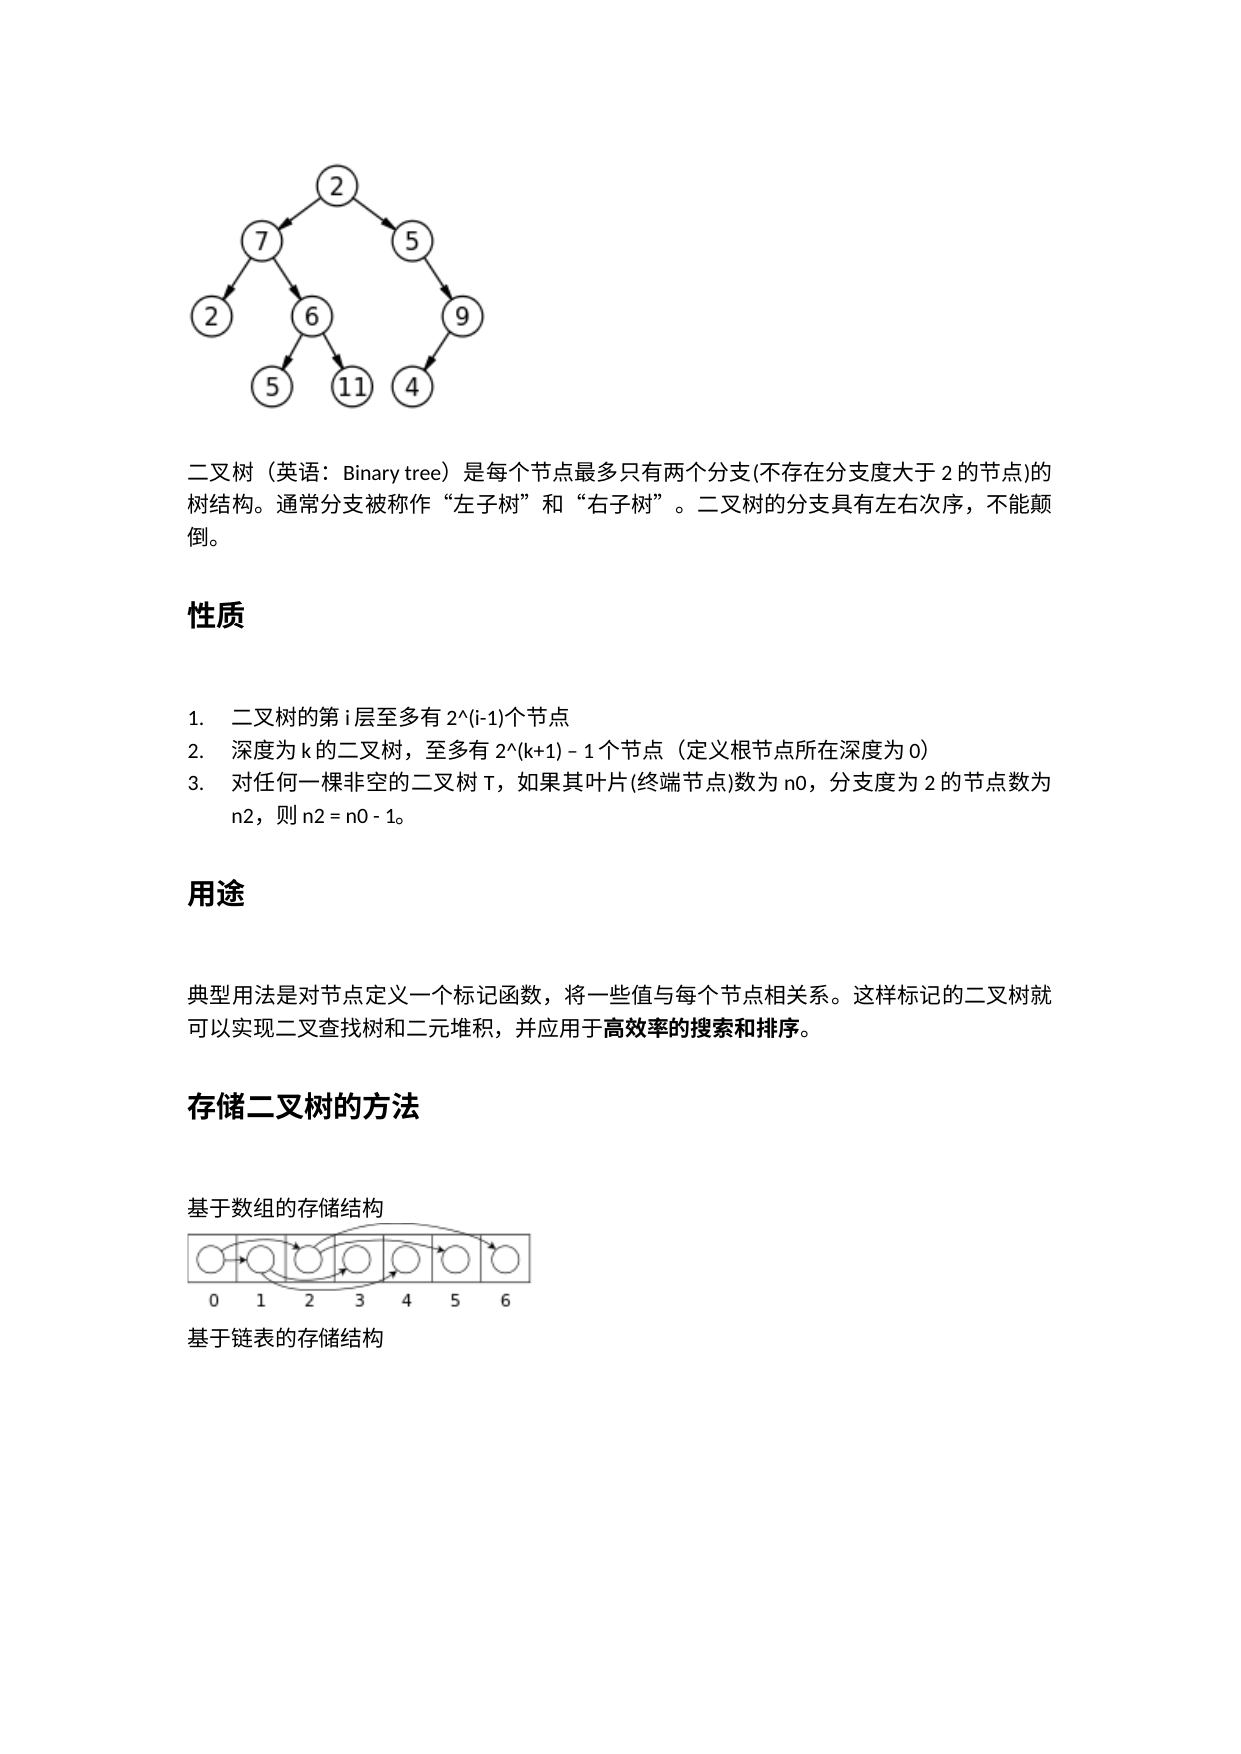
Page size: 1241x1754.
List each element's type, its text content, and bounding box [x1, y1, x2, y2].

subtitle 用途 [187, 859, 1053, 924]
list 对任何一棵非空的二叉树T，如果其叶片(终端节点)数为n0，分支度为2的节点数为n2，则n2 = n0 - 1。 [187, 765, 1053, 830]
text 二叉树（英语：Binary tree）是每个节点最多只有两个分支(不存在分支度大于2的节点)的树结构。通常分支被称作“左子树”和“右子树”。二叉树的分支具有左右次序，不能颠倒。 [187, 454, 1053, 552]
list 二叉树的第i层至多有2^(i-1)个节点 [187, 700, 1053, 732]
subtitle 性质 [187, 581, 1053, 646]
picture [187, 1223, 532, 1310]
list 深度为k的二叉树，至多有2^(k+1) – 1个节点（定义根节点所在深度为0） [187, 732, 1053, 765]
subtitle 存储二叉树的方法 [187, 1072, 1053, 1137]
picture [187, 162, 488, 412]
text 基于链表的存储结构 [187, 1321, 1053, 1353]
text 典型用法是对节点定义一个标记函数，将一些值与每个节点相关系。这样标记的二叉树就可以实现二叉查找树和二元堆积，并应用于高效率的搜索和排序。 [187, 978, 1053, 1043]
text 基于数组的存储结构 [187, 1191, 1053, 1223]
